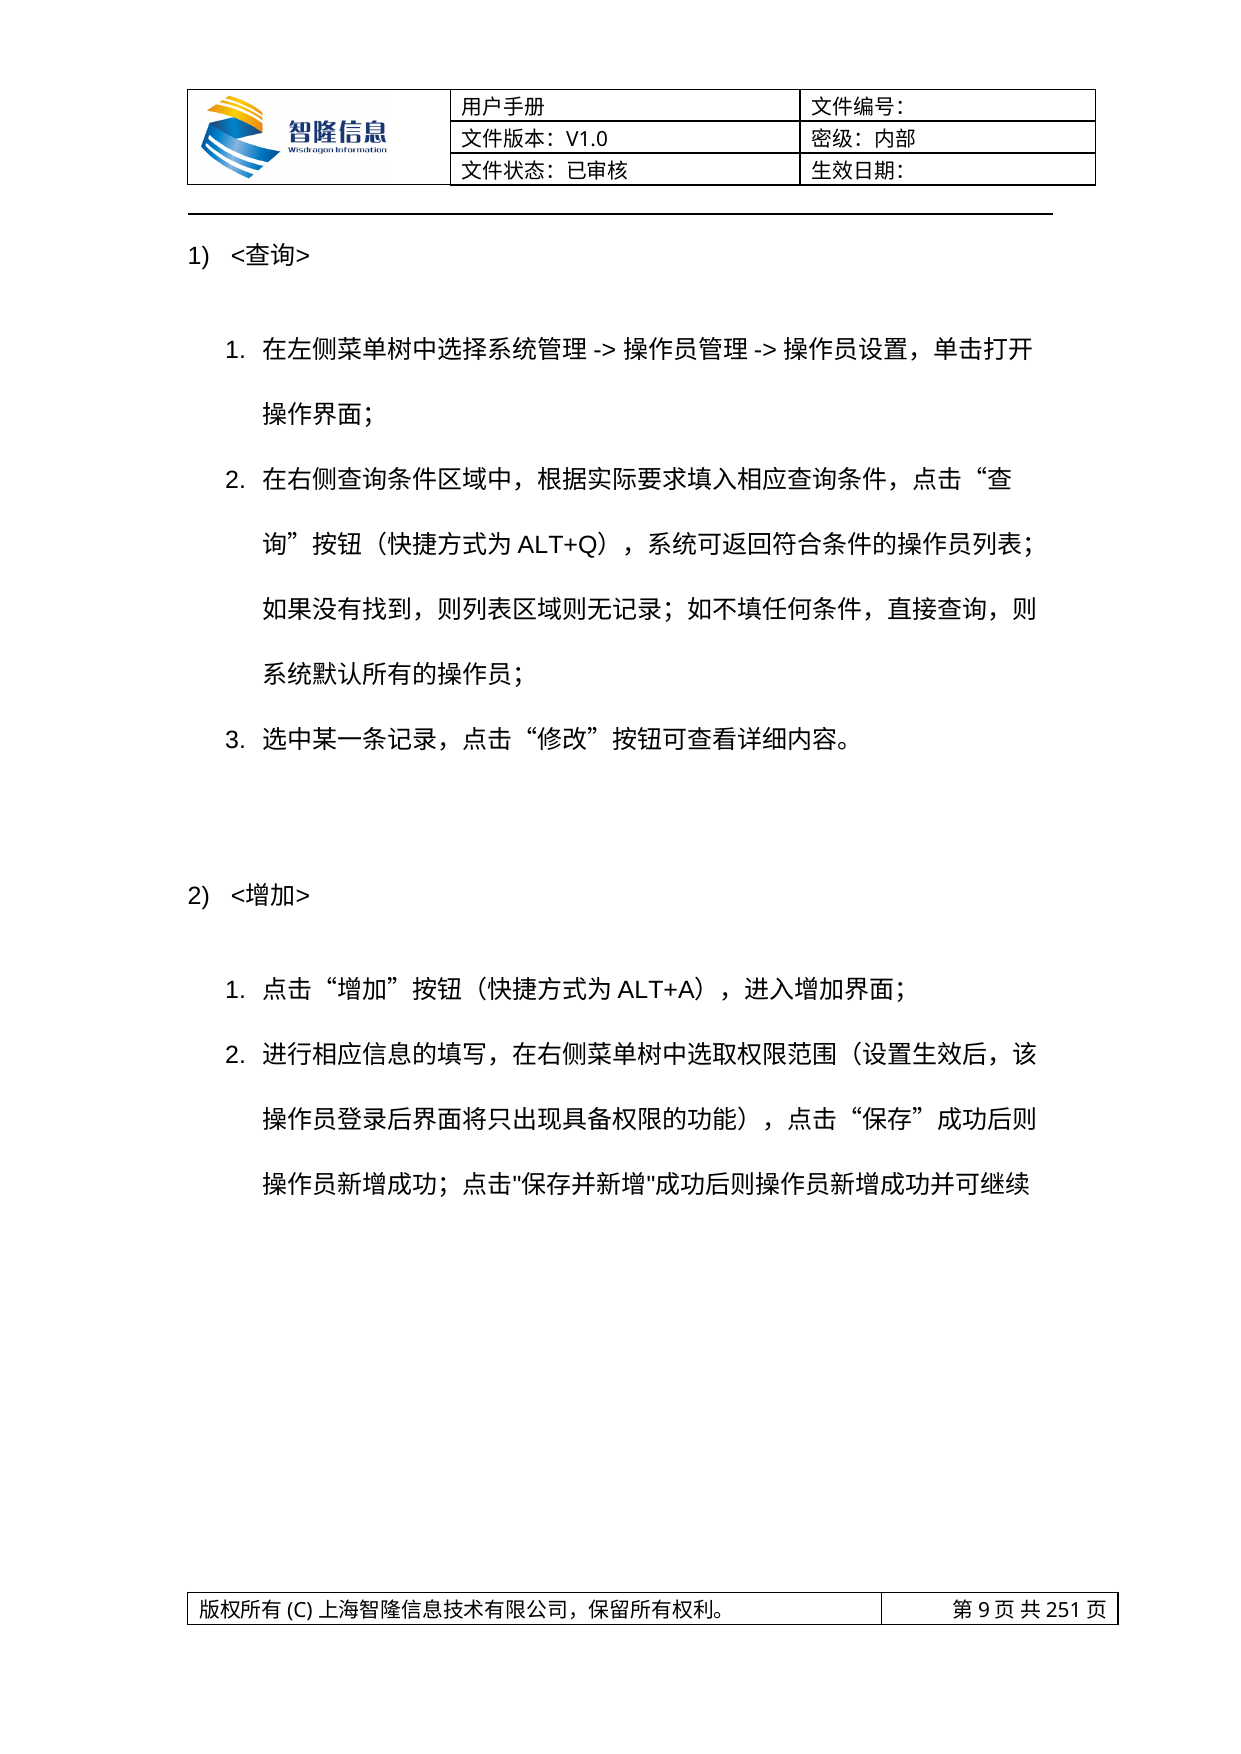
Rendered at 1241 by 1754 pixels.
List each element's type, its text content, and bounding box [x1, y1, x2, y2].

text 1) <查询> [187, 221, 1053, 286]
list 进行相应信息的填写，在右侧菜单树中选取权限范围（设置生效后，该操作员登录后界面将只出现具备权限的功能），点击“保存”成功后则操作员新增成功；点击"保存并新增"成功后则操作员新增成功并可继续新增。 [225, 1020, 1053, 1215]
list 在左侧菜单树中选择系统管理 -> 操作员管理 -> 操作员设置，单击打开操作界面； [225, 315, 1053, 445]
list 点击“增加”按钮（快捷方式为ALT+A），进入增加界面； [225, 955, 1053, 1020]
picture [198, 91, 388, 183]
list 选中某一条记录，点击“修改”按钮可查看详细内容。 [225, 705, 1053, 770]
list 在右侧查询条件区域中，根据实际要求填入相应查询条件，点击“查询”按钮（快捷方式为ALT+Q），系统可返回符合条件的操作员列表；如果没有找到，则列表区域则无记录；如不填任何条件，直接查询，则系统默认所有的操作员； [225, 445, 1053, 705]
text 2) <增加> [187, 861, 1053, 926]
